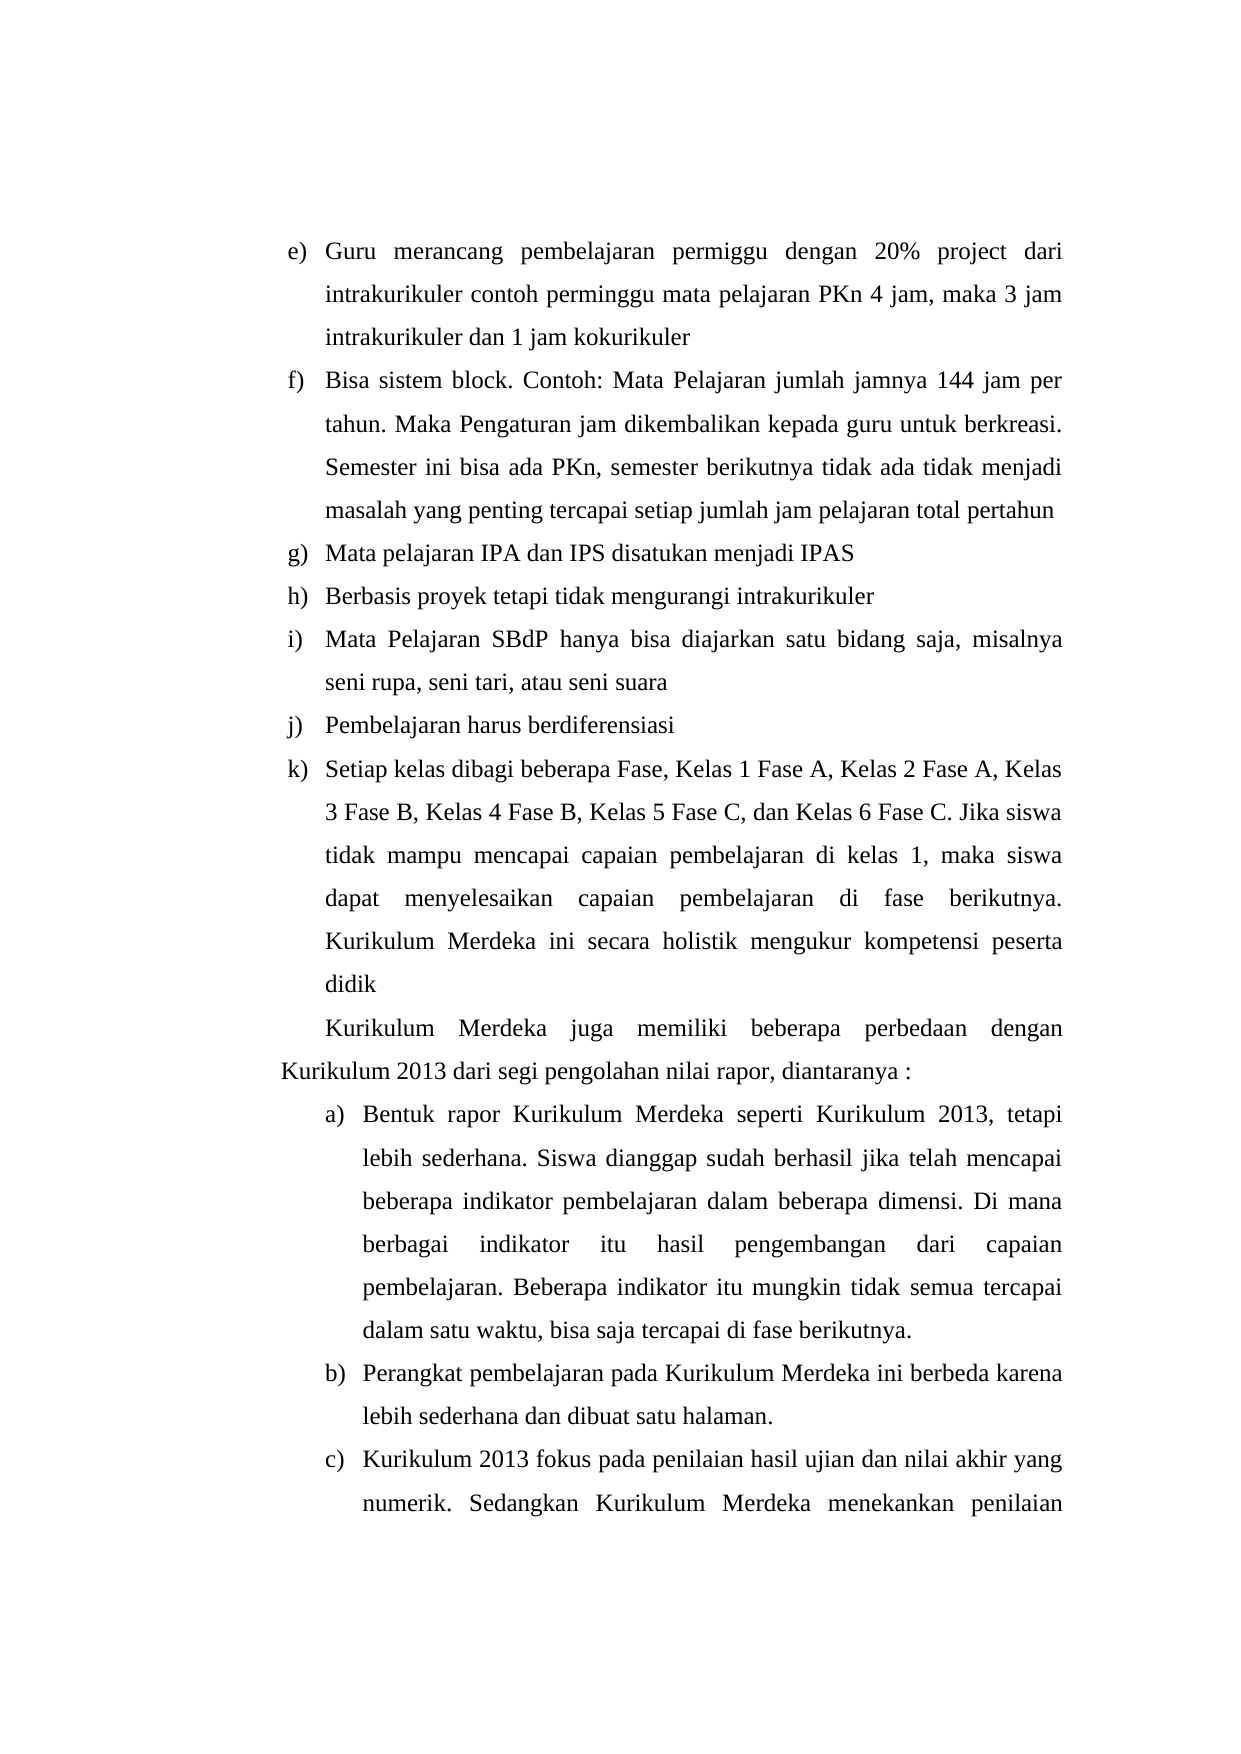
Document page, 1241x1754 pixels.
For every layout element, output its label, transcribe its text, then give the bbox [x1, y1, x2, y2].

list Mata Pelajaran SBdP hanya bisa diajarkan satu bidang saja, misalnya seni rupa, seni tari, atau seni suara [287, 624, 1063, 696]
list Perangkat pembelajaran pada Kurikulum Merdeka ini berbeda karena lebih sederhana dan dibuat satu halaman. [325, 1358, 1063, 1430]
list Pembelajaran harus berdiferensiasi [287, 711, 1063, 739]
list Bisa sistem block. Contoh: Mata Pelajaran jumlah jamnya 144 jam per tahun. Maka Pengaturan jam dikembalikan kepada guru untuk berkreasi. Semester ini bisa ada PKn, semester berikutnya tidak ada tidak menjadi masalah yang penting tercapai setiap jumlah jam pelajaran total pertahun [287, 366, 1063, 524]
list Berbasis proyek tetapi tidak mengurangi intrakurikuler [287, 581, 1063, 610]
list Guru merancang pembelajaran permiggu dengan 20% project dari intrakurikuler contoh perminggu mata pelajaran PKn 4 jam, maka 3 jam intrakurikuler dan 1 jam kokurikuler [287, 236, 1063, 351]
list Bentuk rapor Kurikulum Merdeka seperti Kurikulum 2013, tetapi lebih sederhana. Siswa dianggap sudah berhasil jika telah mencapai beberapa indikator pembelajaran dalam beberapa dimensi. Di mana berbagai indikator itu hasil pengembangan dari capaian pembelajaran. Beberapa indikator itu mungkin tidak semua tercapai dalam satu waktu, bisa saja tercapai di fase berikutnya. [325, 1099, 1063, 1344]
list Setiap kelas dibagi beberapa Fase, Kelas 1 Fase A, Kelas 2 Fase A, Kelas 3 Fase B, Kelas 4 Fase B, Kelas 5 Fase C, dan Kelas 6 Fase C. Jika siswa tidak mampu mencapai capaian pembelajaran di kelas 1, maka siswa dapat menyelesaikan capaian pembelajaran di fase berikutnya. Kurikulum Merdeka ini secara holistik mengukur kompetensi peserta didik [287, 754, 1063, 998]
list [325, 1444, 1063, 1516]
text Kurikulum Merdeka juga memiliki beberapa perbedaan dengan Kurikulum 2013 dari segi pengolahan nilai rapor, diantaranya : [281, 1013, 1063, 1085]
list Mata pelajaran IPA dan IPS disatukan menjadi IPAS [287, 538, 1063, 567]
